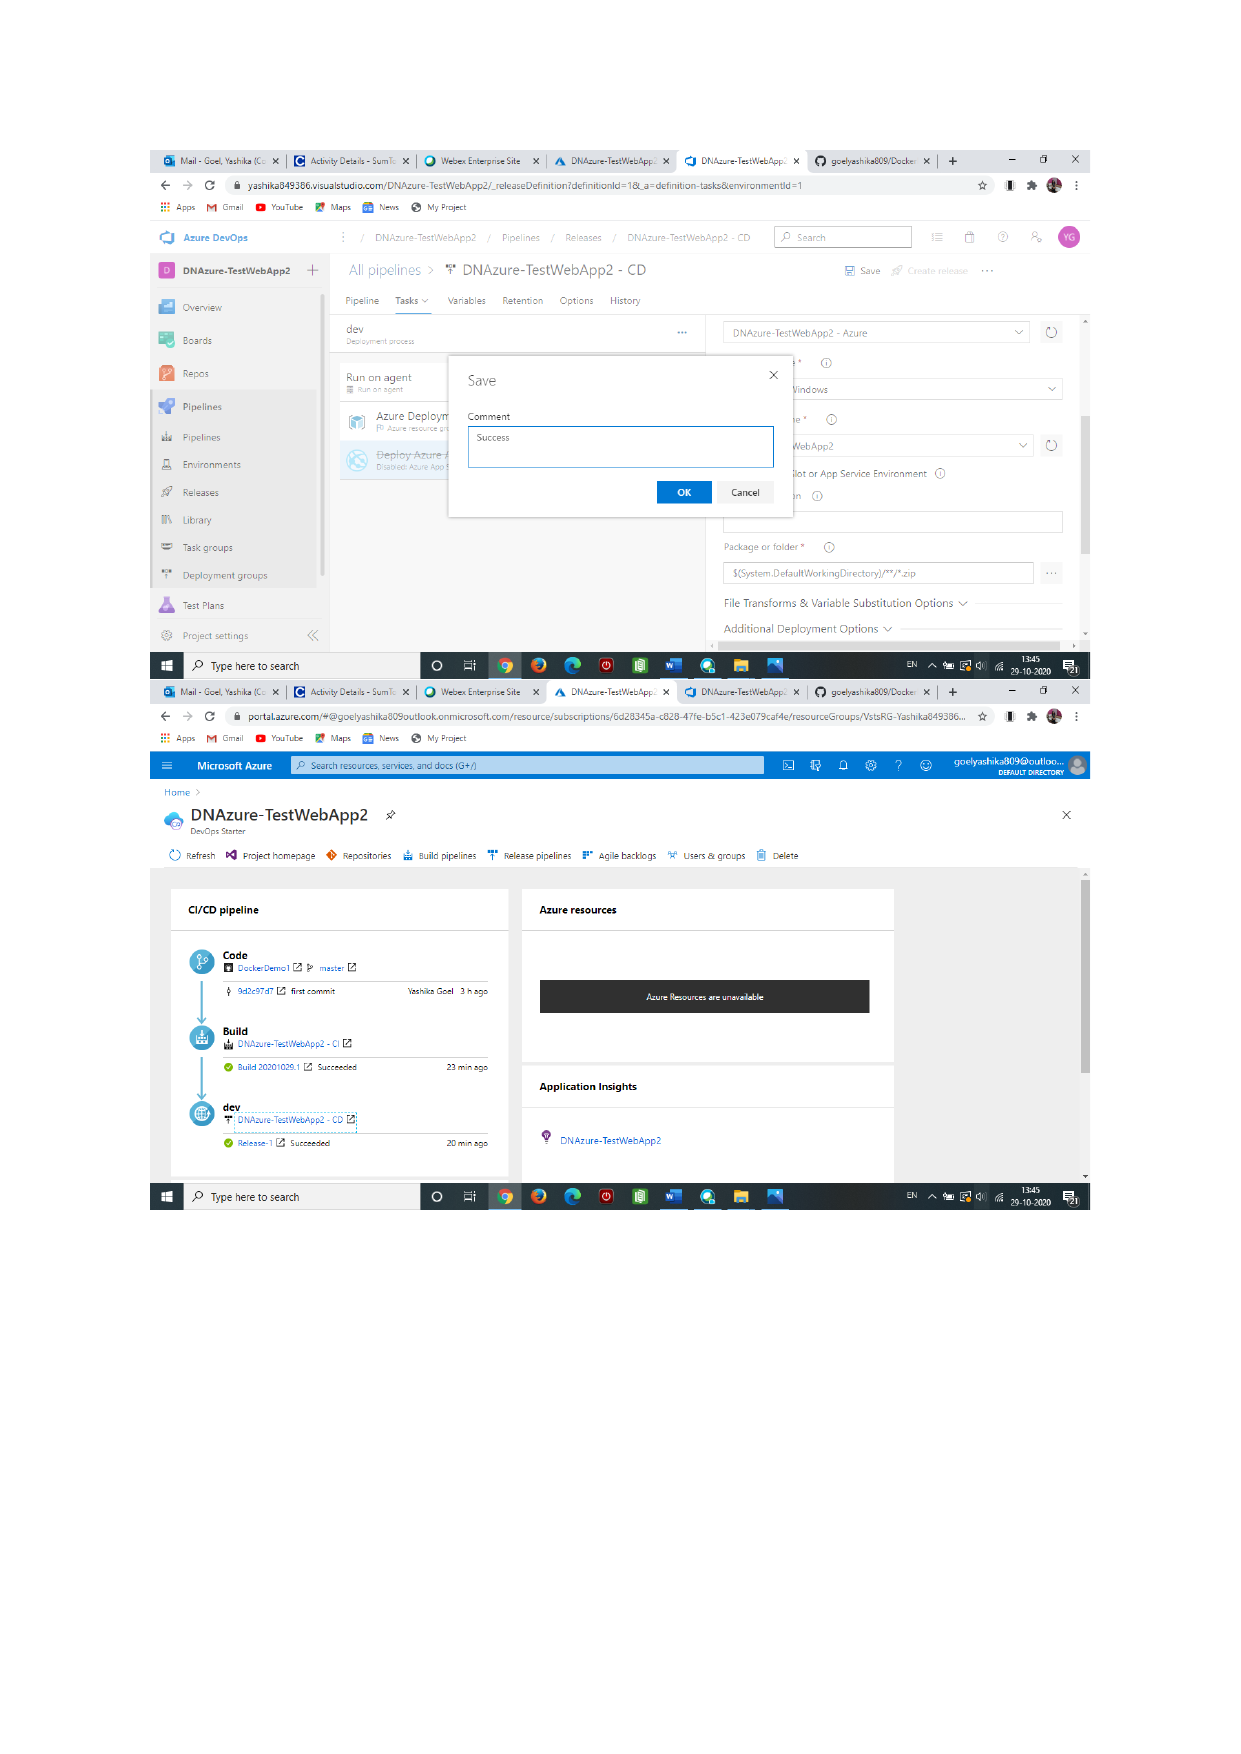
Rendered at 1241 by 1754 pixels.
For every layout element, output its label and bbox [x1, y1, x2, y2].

picture [150, 680, 1091, 1210]
picture [150, 150, 1091, 679]
